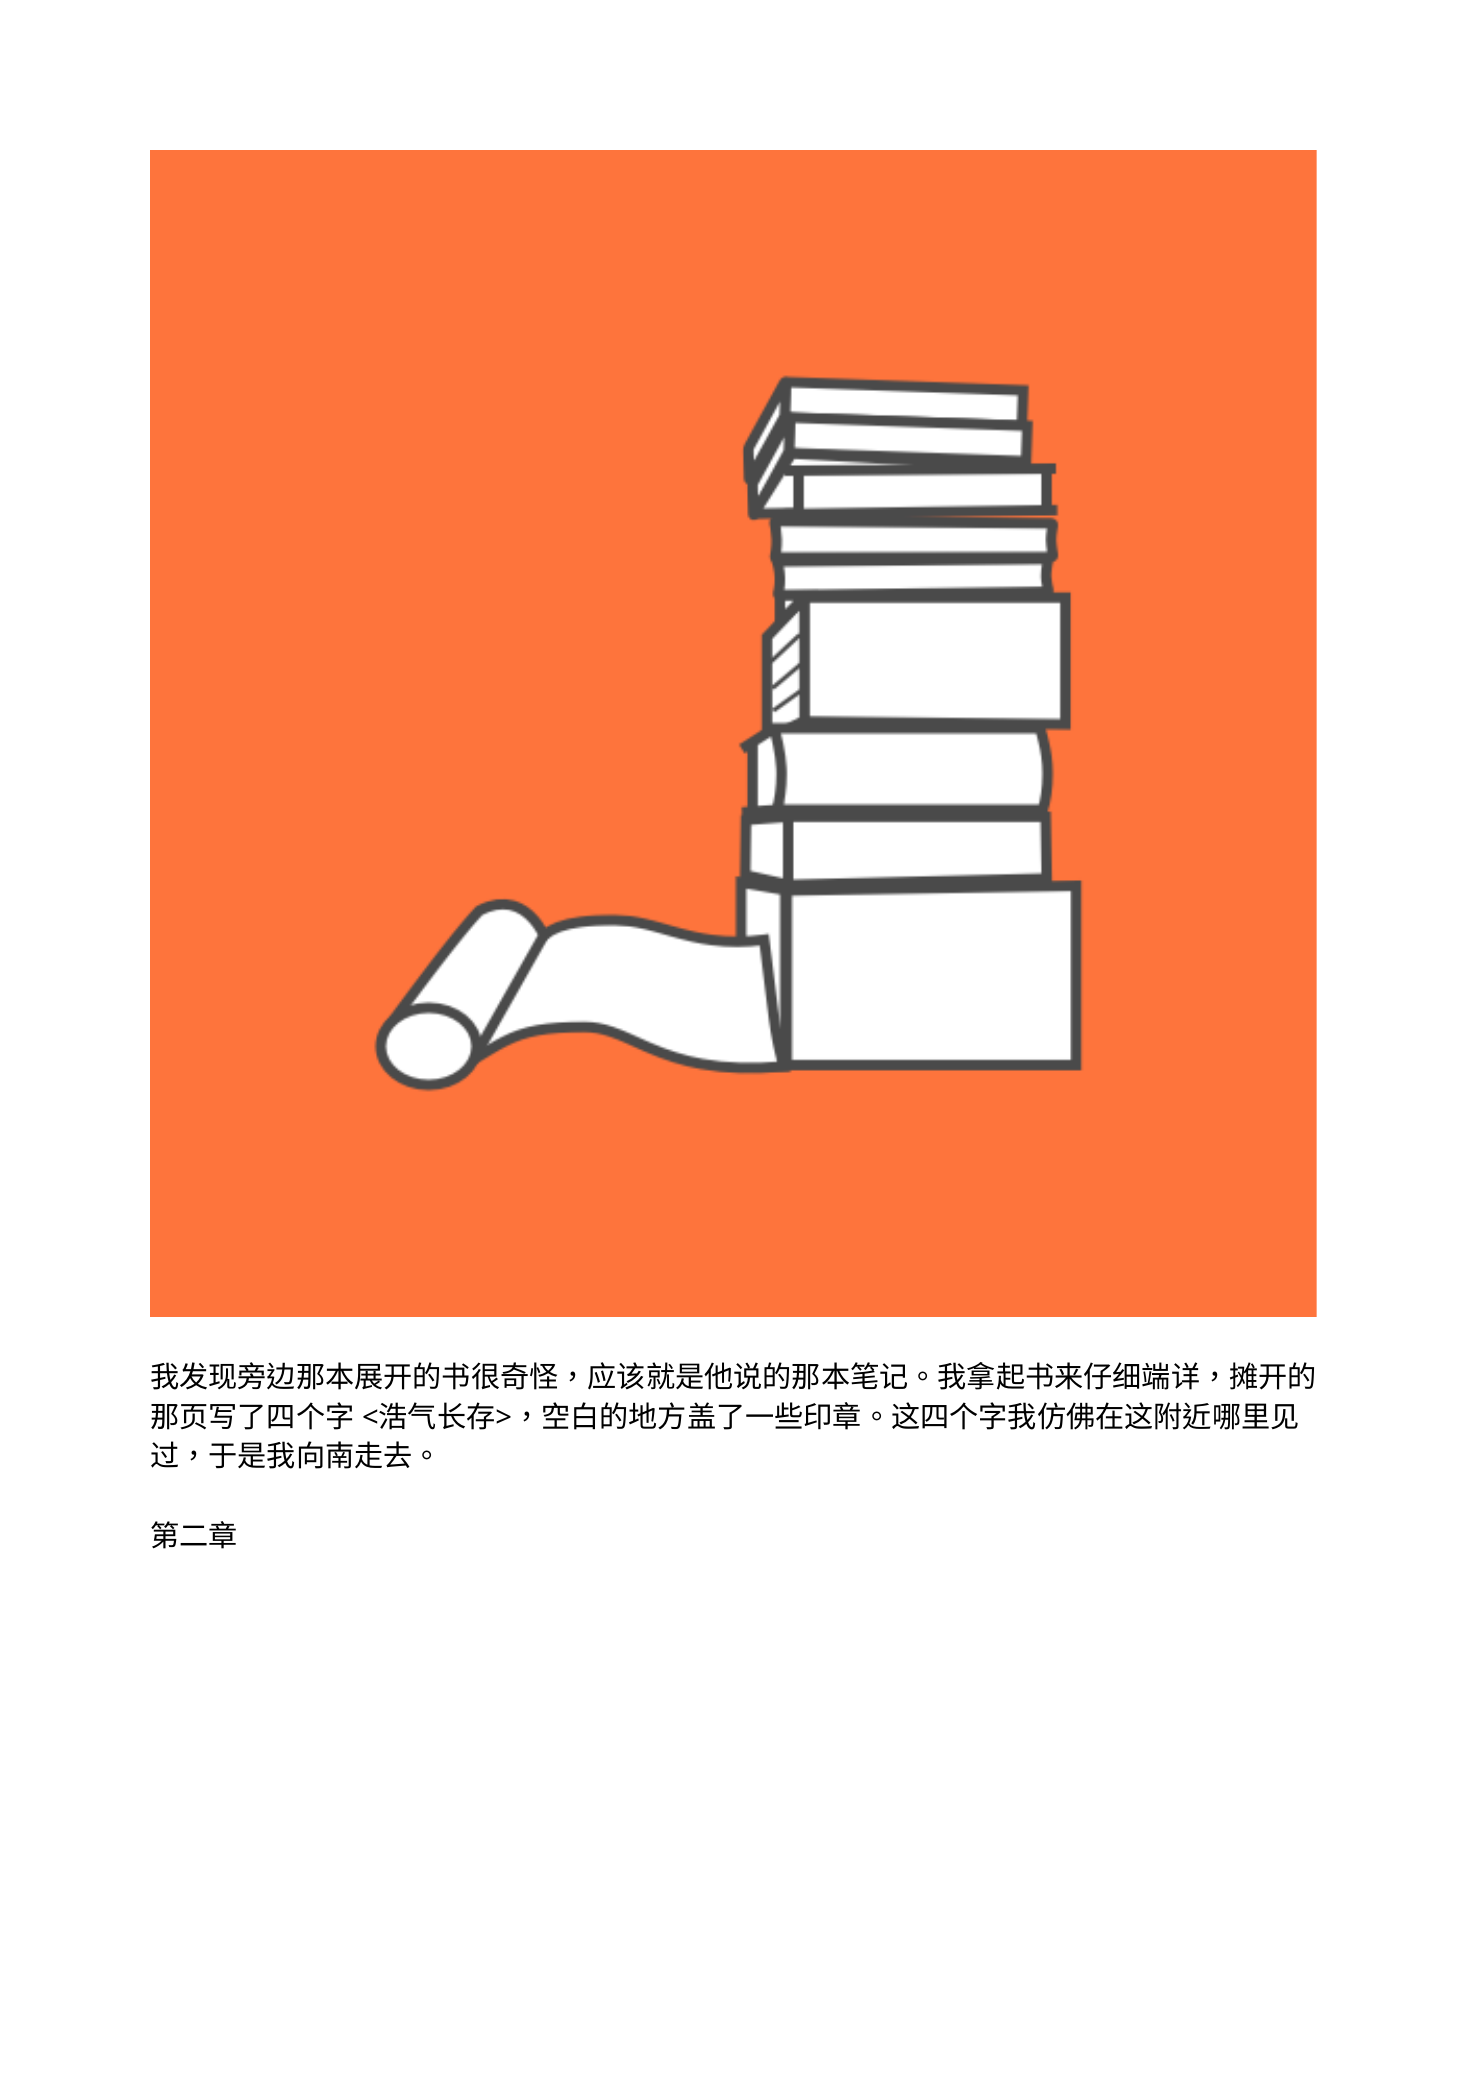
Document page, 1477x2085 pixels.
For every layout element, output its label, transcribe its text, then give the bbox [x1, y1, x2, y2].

text 我发现旁边那本展开的书很奇怪，应该就是他说的那本笔记。我拿起书来仔细端详，摊开的那页写了四个字 <浩气长存>，空白的地方盖了一些印章。这四个字我仿佛在这附近哪里见过，于是我向南走去。 [150, 1356, 1326, 1475]
text 第二章 [150, 1515, 1326, 1555]
picture [150, 150, 1317, 1317]
